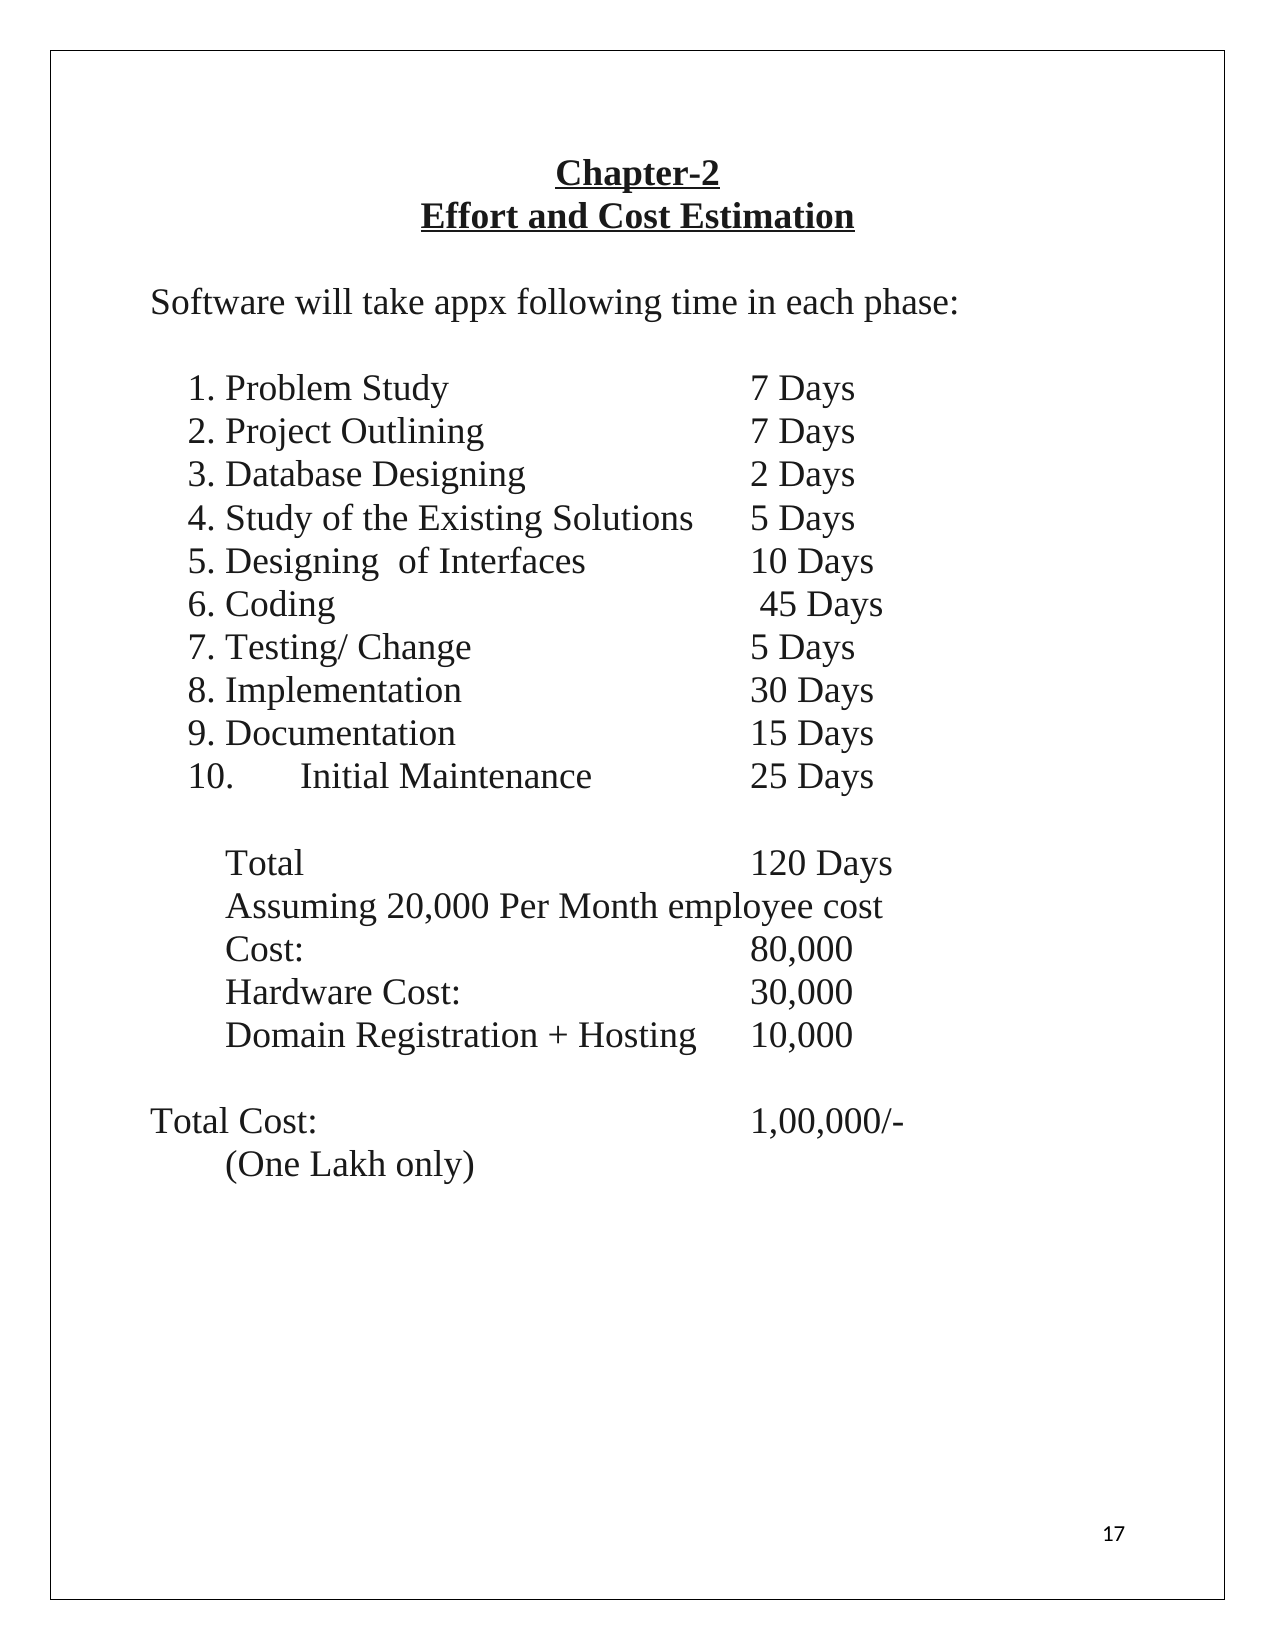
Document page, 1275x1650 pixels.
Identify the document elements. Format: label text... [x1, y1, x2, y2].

text Effort and Cost Estimation [150, 193, 1125, 236]
list Testing/ Change 5 Days [187, 624, 1125, 667]
list Coding 45 Days [187, 581, 1125, 624]
text Domain Registration + Hosting 10,000 [150, 1012, 1125, 1056]
list Documentation 15 Days [187, 711, 1125, 754]
list Project Outlining 7 Days [187, 409, 1125, 452]
list Problem Study 7 Days [187, 366, 1125, 409]
list Initial Maintenance 25 Days [187, 754, 1125, 797]
list Designing of Interfaces 10 Days [187, 538, 1125, 581]
text Total Cost: 1,00,000/- [150, 1099, 1125, 1142]
text Assuming 20,000 Per Month employee cost [150, 883, 1125, 926]
text Chapter-2 [150, 150, 1125, 193]
list Implementation 30 Days [187, 667, 1125, 711]
text Cost: 80,000 [150, 926, 1125, 969]
text Software will take appx following time in each phase: [150, 279, 1125, 322]
list Total 120 Days [225, 840, 1125, 883]
text Hardware Cost: 30,000 [150, 969, 1125, 1012]
list Database Designing 2 Days [187, 452, 1125, 495]
text (One Lakh only) [150, 1142, 1125, 1185]
list Study of the Existing Solutions 5 Days [187, 495, 1125, 538]
